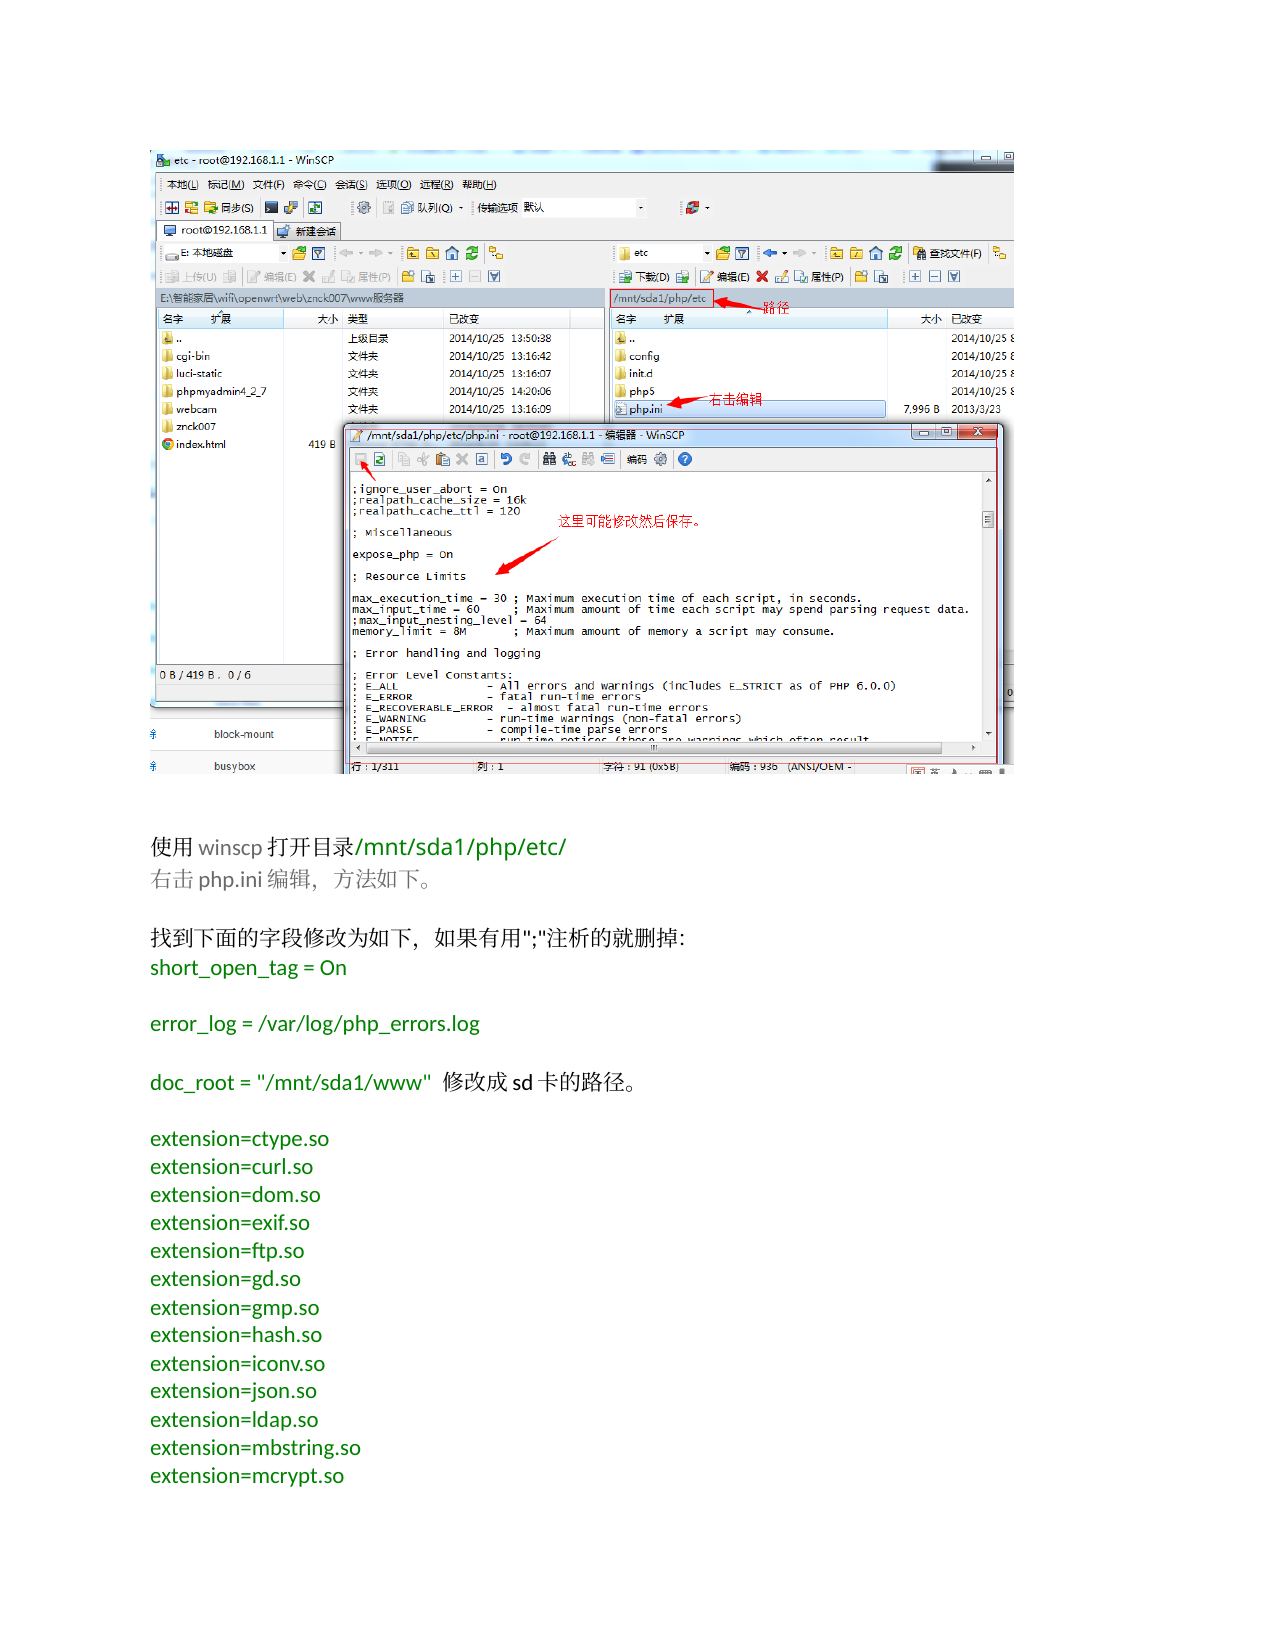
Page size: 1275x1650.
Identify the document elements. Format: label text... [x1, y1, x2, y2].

text extension=hash.so [150, 1321, 1125, 1349]
text extension=ldap.so [150, 1405, 1125, 1433]
text extension=gd.so [150, 1264, 1125, 1293]
text extension=mbstring.so [150, 1433, 1125, 1461]
text short_open_tag = On [150, 953, 1125, 981]
text 右击php.ini编辑，方法如下。 [150, 862, 1125, 893]
picture [150, 150, 1014, 774]
text error_log = /var/log/php_errors.log [150, 1009, 1125, 1037]
text extension=dom.so [150, 1181, 1125, 1208]
text doc_root = "/mnt/sda1/www" 修改成sd卡的路径。 [150, 1065, 1125, 1096]
text 找到下面的字段修改为如下，如果有用";"注析的就删掉： [150, 921, 1125, 953]
text extension=ctype.so [150, 1124, 1125, 1152]
text extension=json.so [150, 1377, 1125, 1405]
text extension=mcrypt.so [150, 1461, 1125, 1489]
text extension=iconv.so [150, 1349, 1125, 1377]
text extension=ftp.so [150, 1237, 1125, 1264]
text 使用winscp打开目录/mnt/sda1/php/etc/ [150, 830, 1125, 862]
text extension=gmp.so [150, 1293, 1125, 1321]
text extension=exif.so [150, 1208, 1125, 1237]
text extension=curl.so [150, 1152, 1125, 1181]
